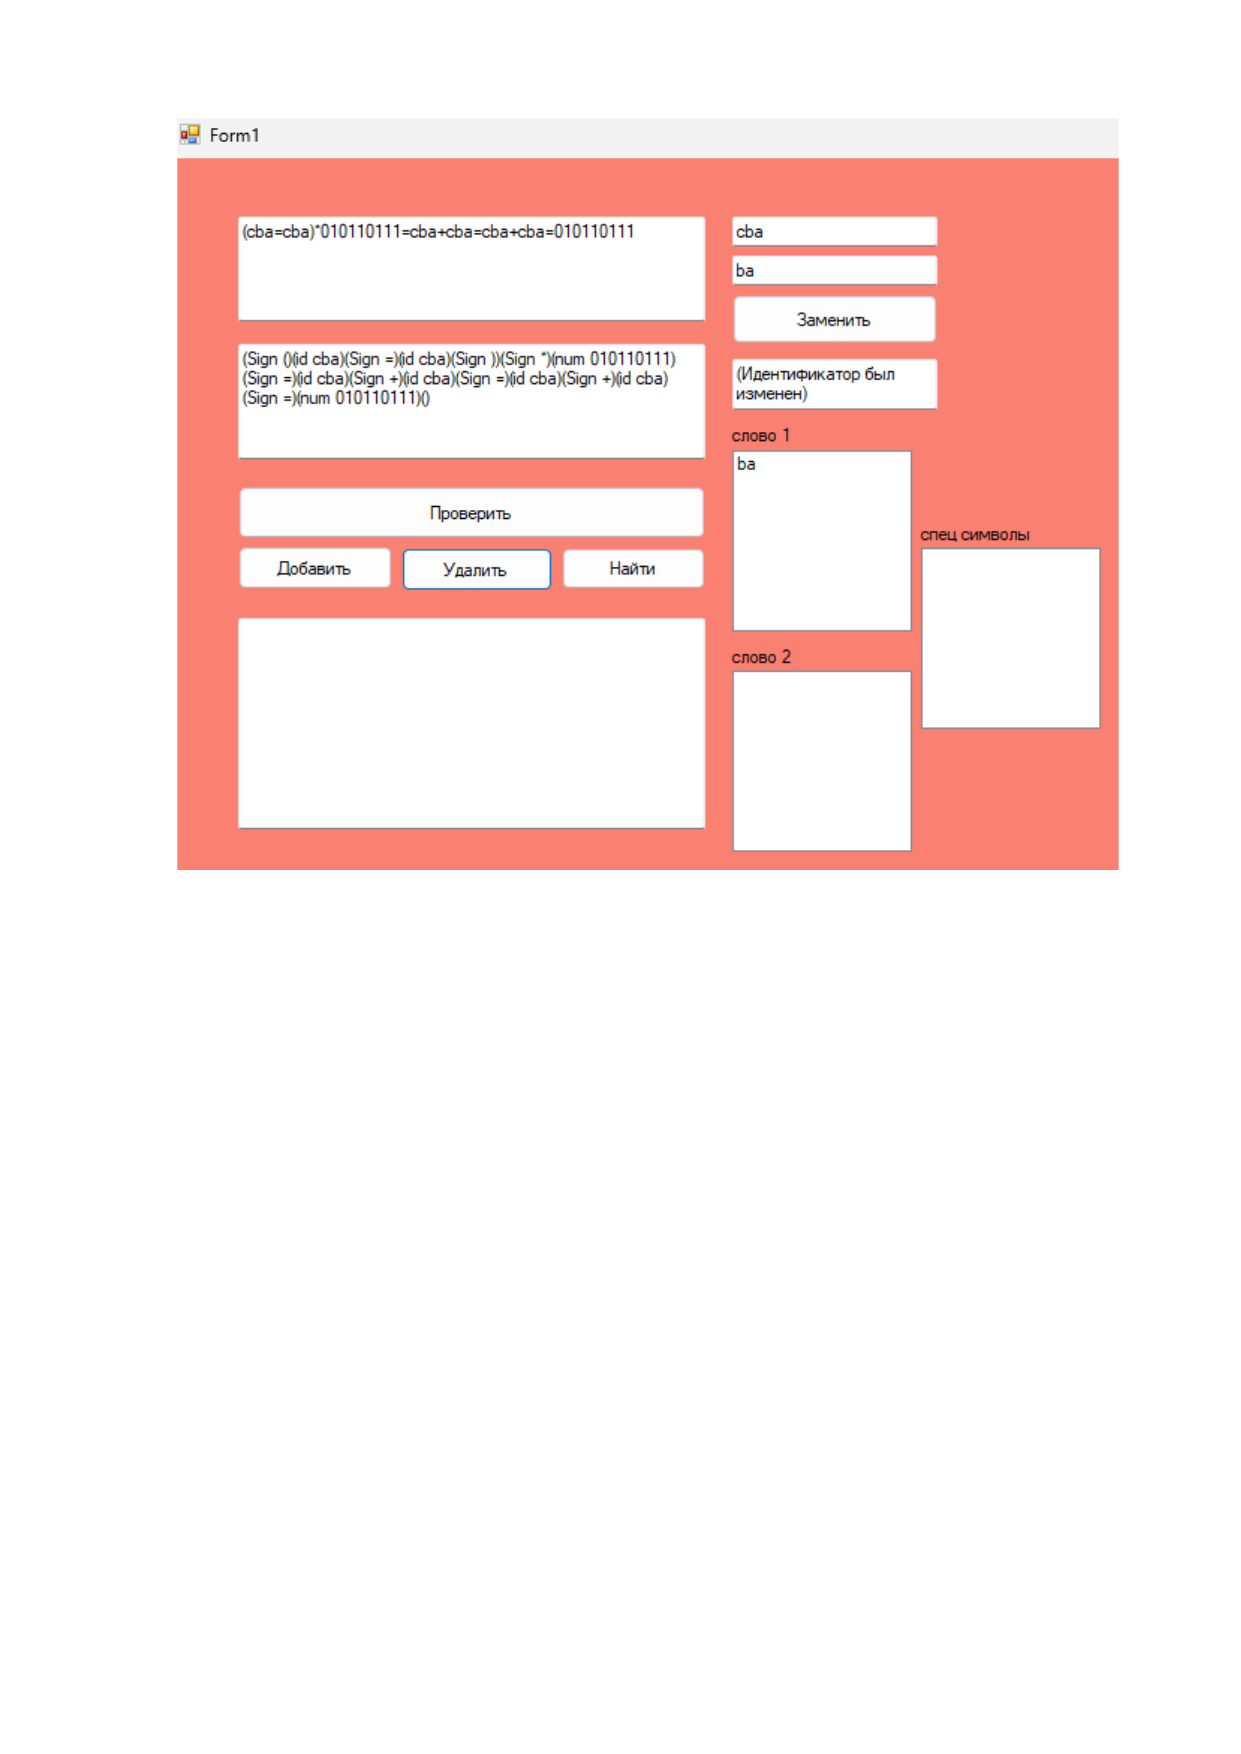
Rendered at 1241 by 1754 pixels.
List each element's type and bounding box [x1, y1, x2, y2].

picture [177, 118, 1119, 870]
